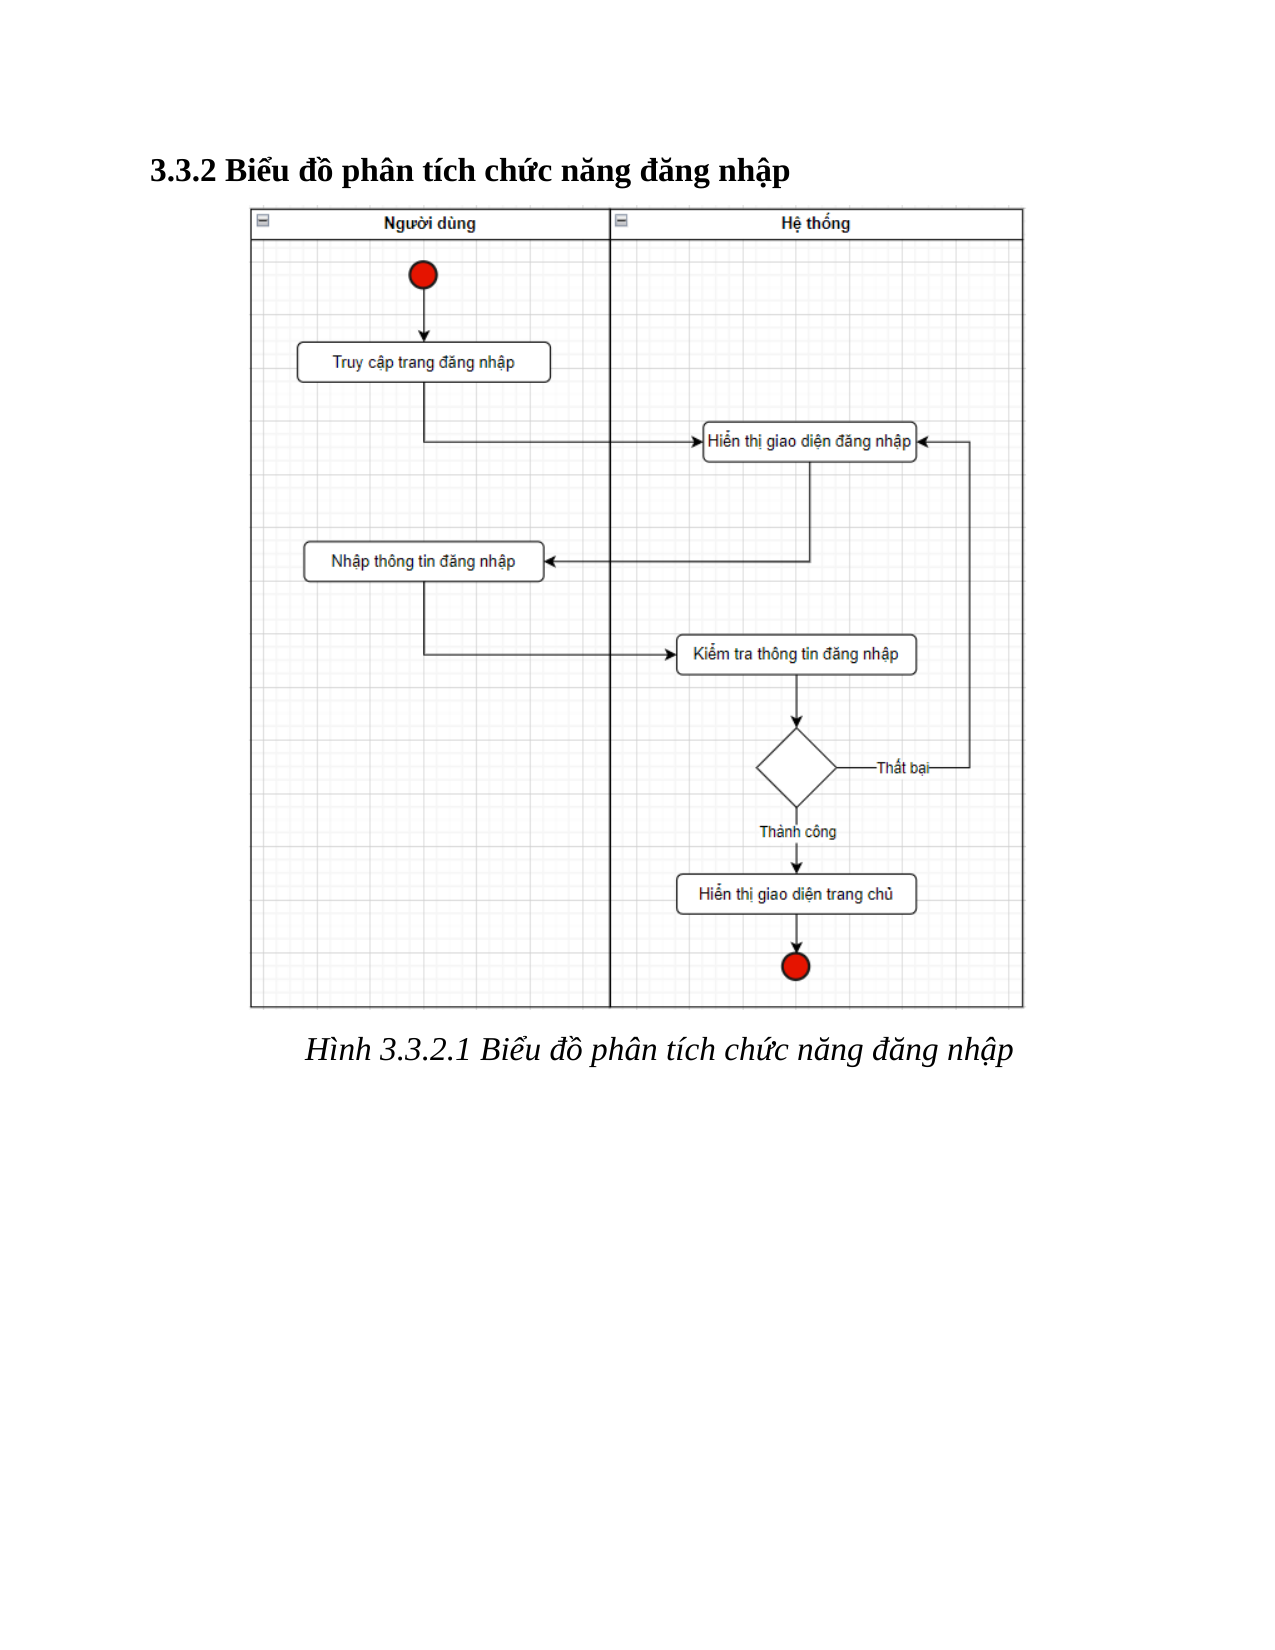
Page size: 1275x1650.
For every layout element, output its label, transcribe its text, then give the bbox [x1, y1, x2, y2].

subtitle Hình 3.3.2.1 Biểu đồ phân tích chức năng đăng nhập [150, 1030, 1125, 1068]
subtitle 3.3.2 Biểu đồ phân tích chức năng đăng nhập [150, 150, 1125, 188]
picture [248, 205, 1027, 1010]
